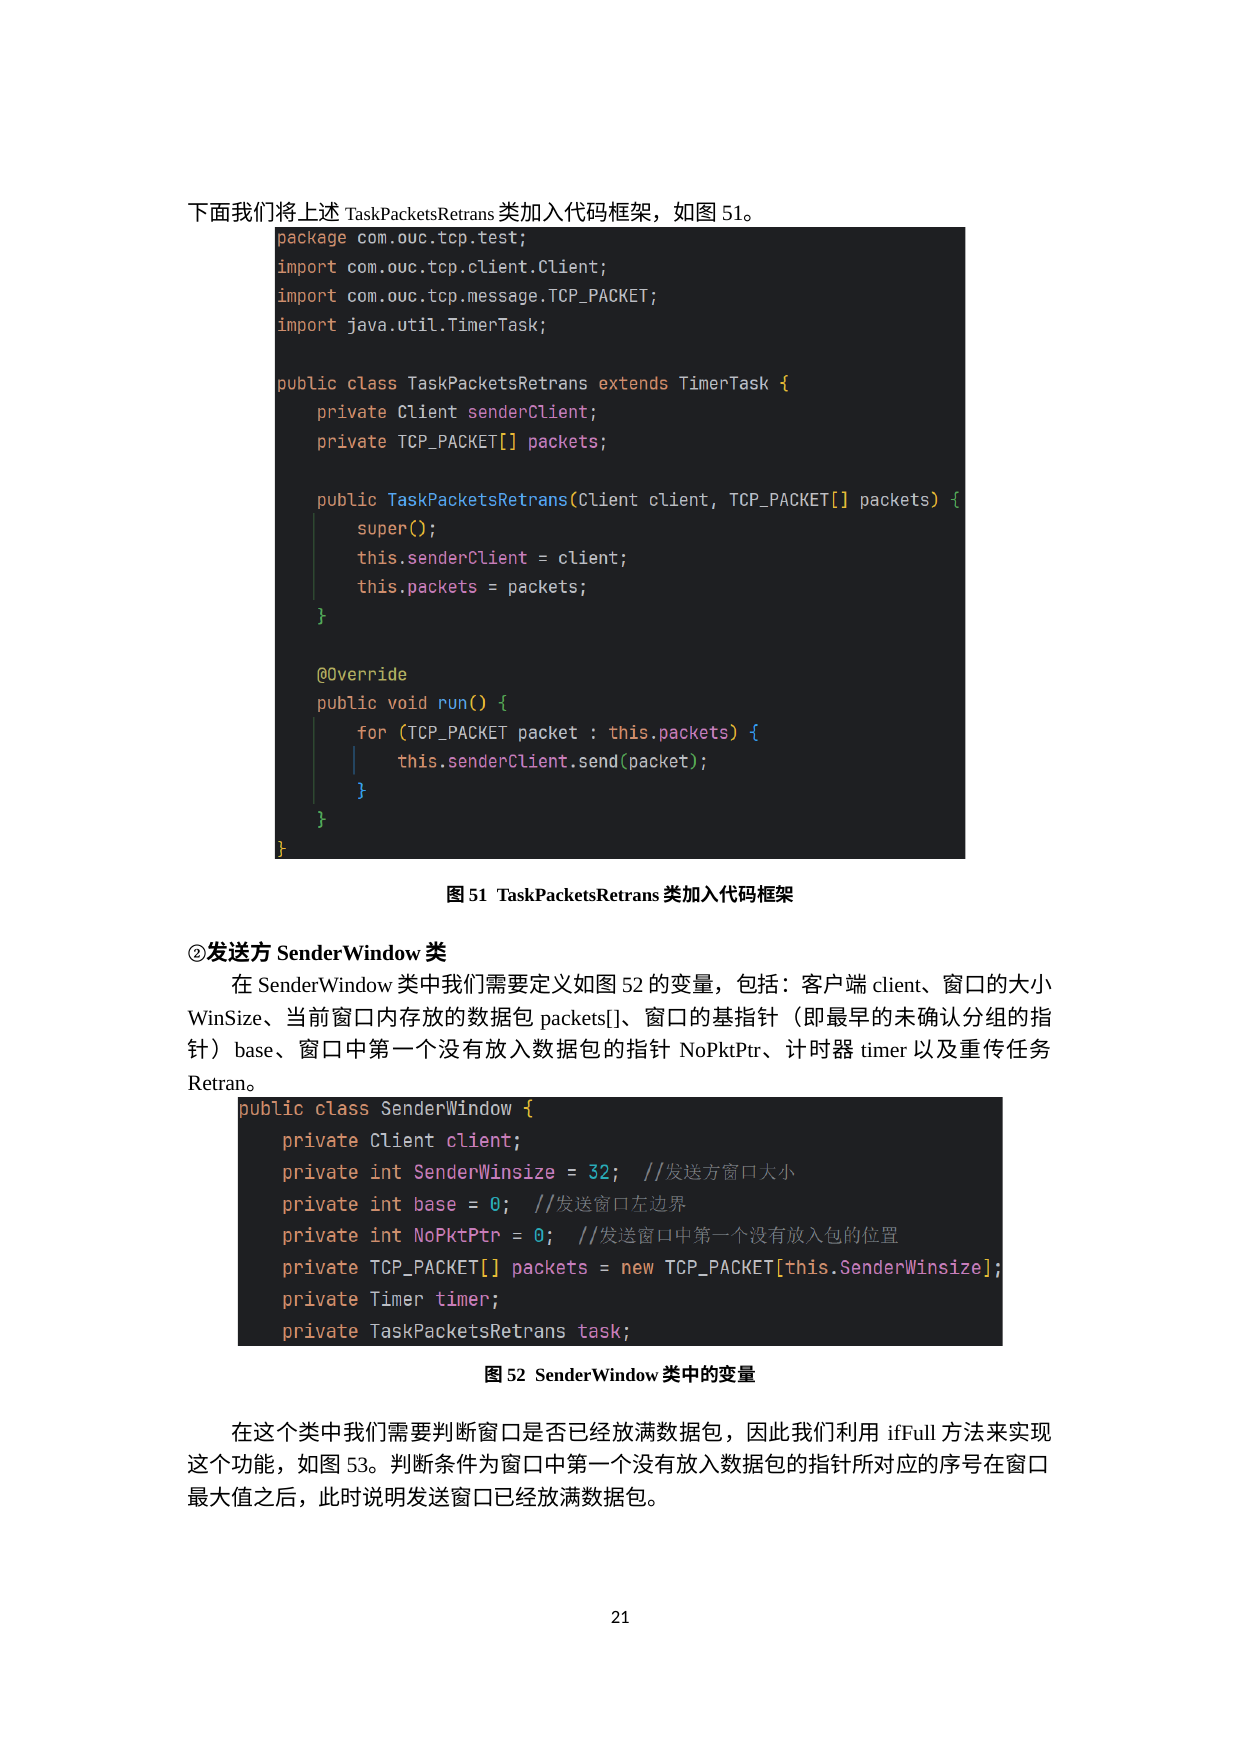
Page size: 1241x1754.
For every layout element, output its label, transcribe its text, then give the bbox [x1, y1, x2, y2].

picture [274, 227, 966, 859]
text 在SenderWindow类中我们需要定义如图52的变量，包括：客户端client、窗口的大小WinSize、当前窗口内存放的数据包packets[]、窗口的基指针（即最早的未确认分组的指针）base、窗口中第一个没有放入数据包的指针NoPktPtr、计时器timer以及重传任务Retran。 [187, 967, 1053, 1097]
text 图51 TaskPacketsRetrans类加入代码框架 [187, 877, 1053, 909]
text 在这个类中我们需要判断窗口是否已经放满数据包，因此我们利用ifFull方法来实现这个功能，如图53。判断条件为窗口中第一个没有放入数据包的指针所对应的序号在窗口最大值之后，此时说明发送窗口已经放满数据包。 [187, 1414, 1053, 1512]
text 下面我们将上述TaskPacketsRetrans类加入代码框架，如图51。 [187, 194, 1053, 227]
text 图52 SenderWindow类中的变量 [187, 1357, 1053, 1389]
picture [237, 1097, 1003, 1346]
text ②发送方SenderWindow类 [187, 934, 1053, 967]
